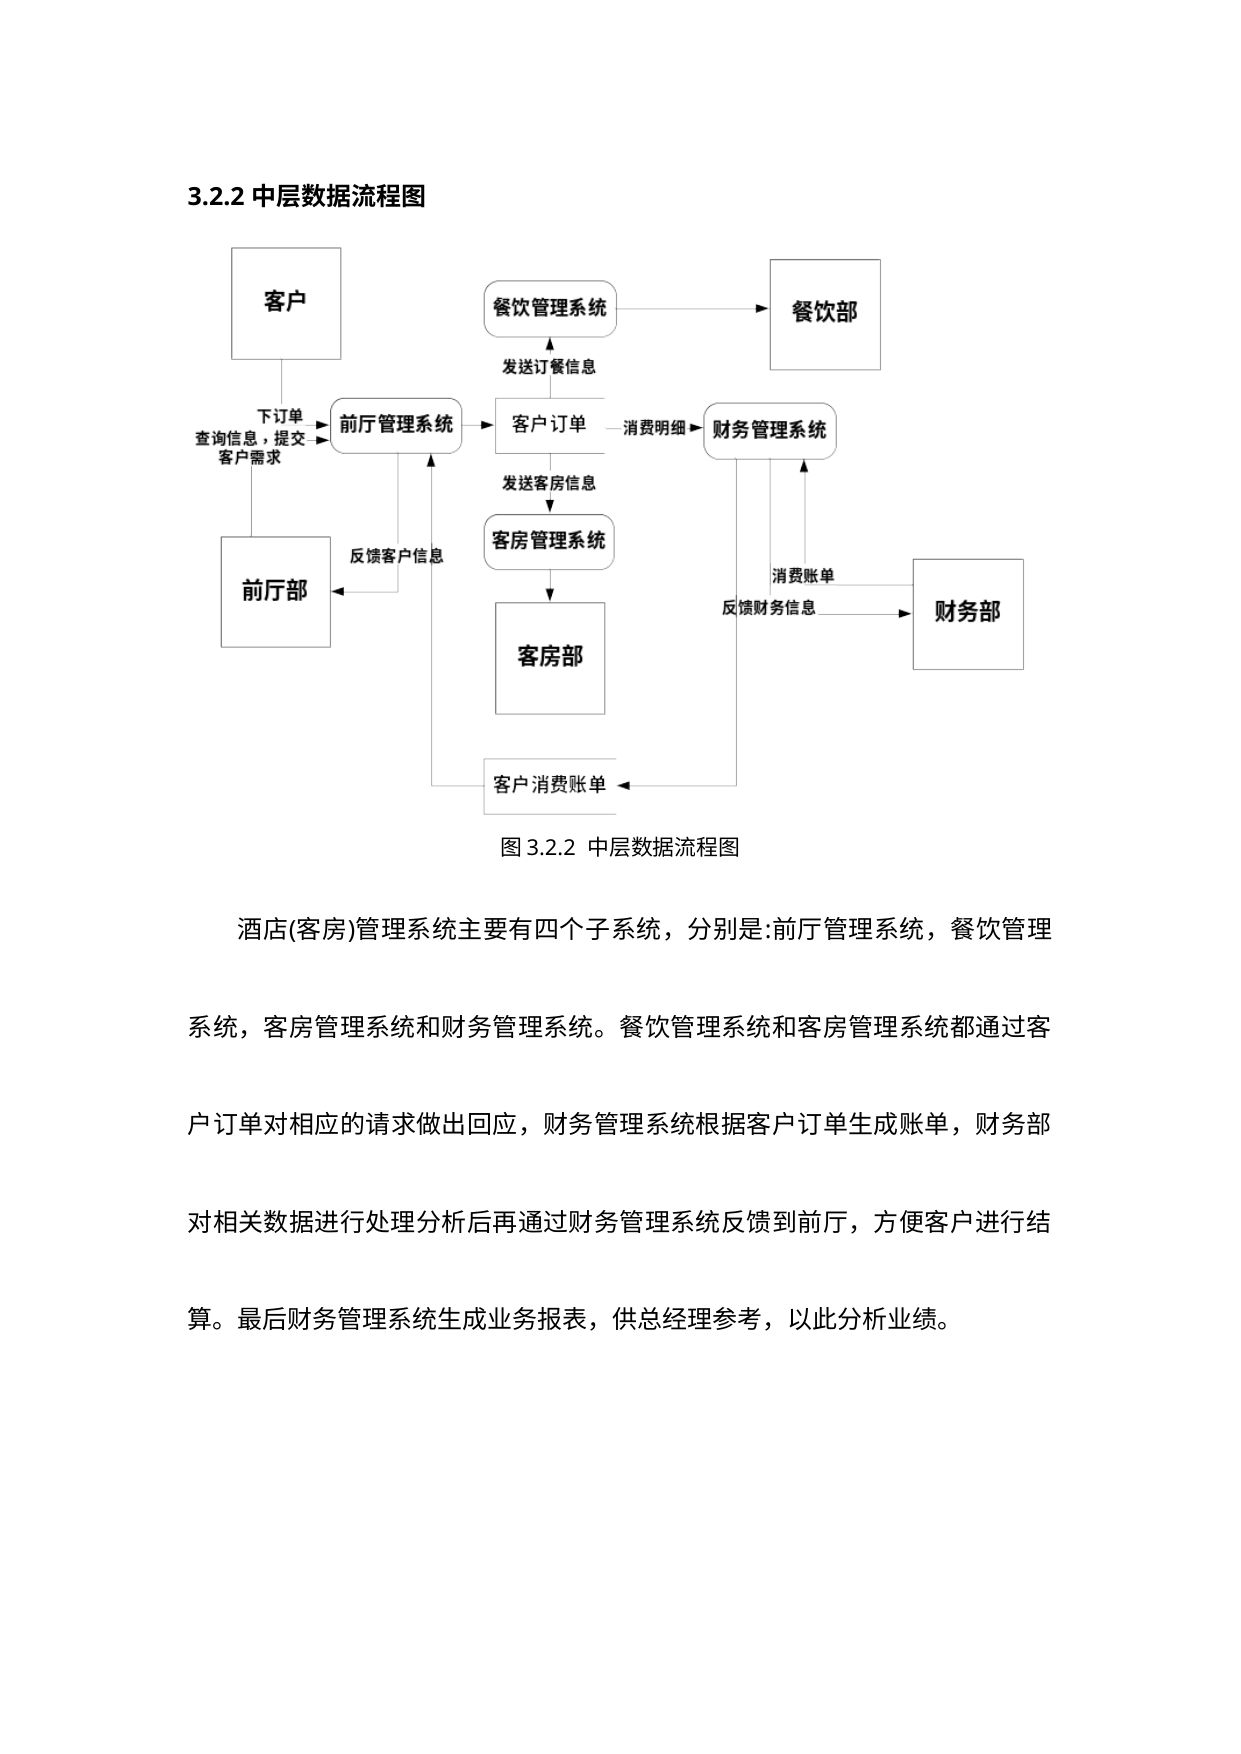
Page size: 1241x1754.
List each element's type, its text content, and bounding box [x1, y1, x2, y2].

subtitle 3.2.2 中层数据流程图 [187, 162, 1053, 227]
text 酒店(客房)管理系统主要有四个子系统，分别是:前厅管理系统，餐饮管理系统，客房管理系统和财务管理系统。餐饮管理系统和客房管理系统都通过客户订单对相应的请求做出回应，财务管理系统根据客户订单生成账单，财务部对相关数据进行处理分析后再通过财务管理系统反馈到前厅，方便客户进行结算。最后财务管理系统生成业务报表，供总经理参考，以此分析业绩。 [187, 895, 1053, 1350]
text 图3.2.2 中层数据流程图 [187, 245, 1053, 863]
